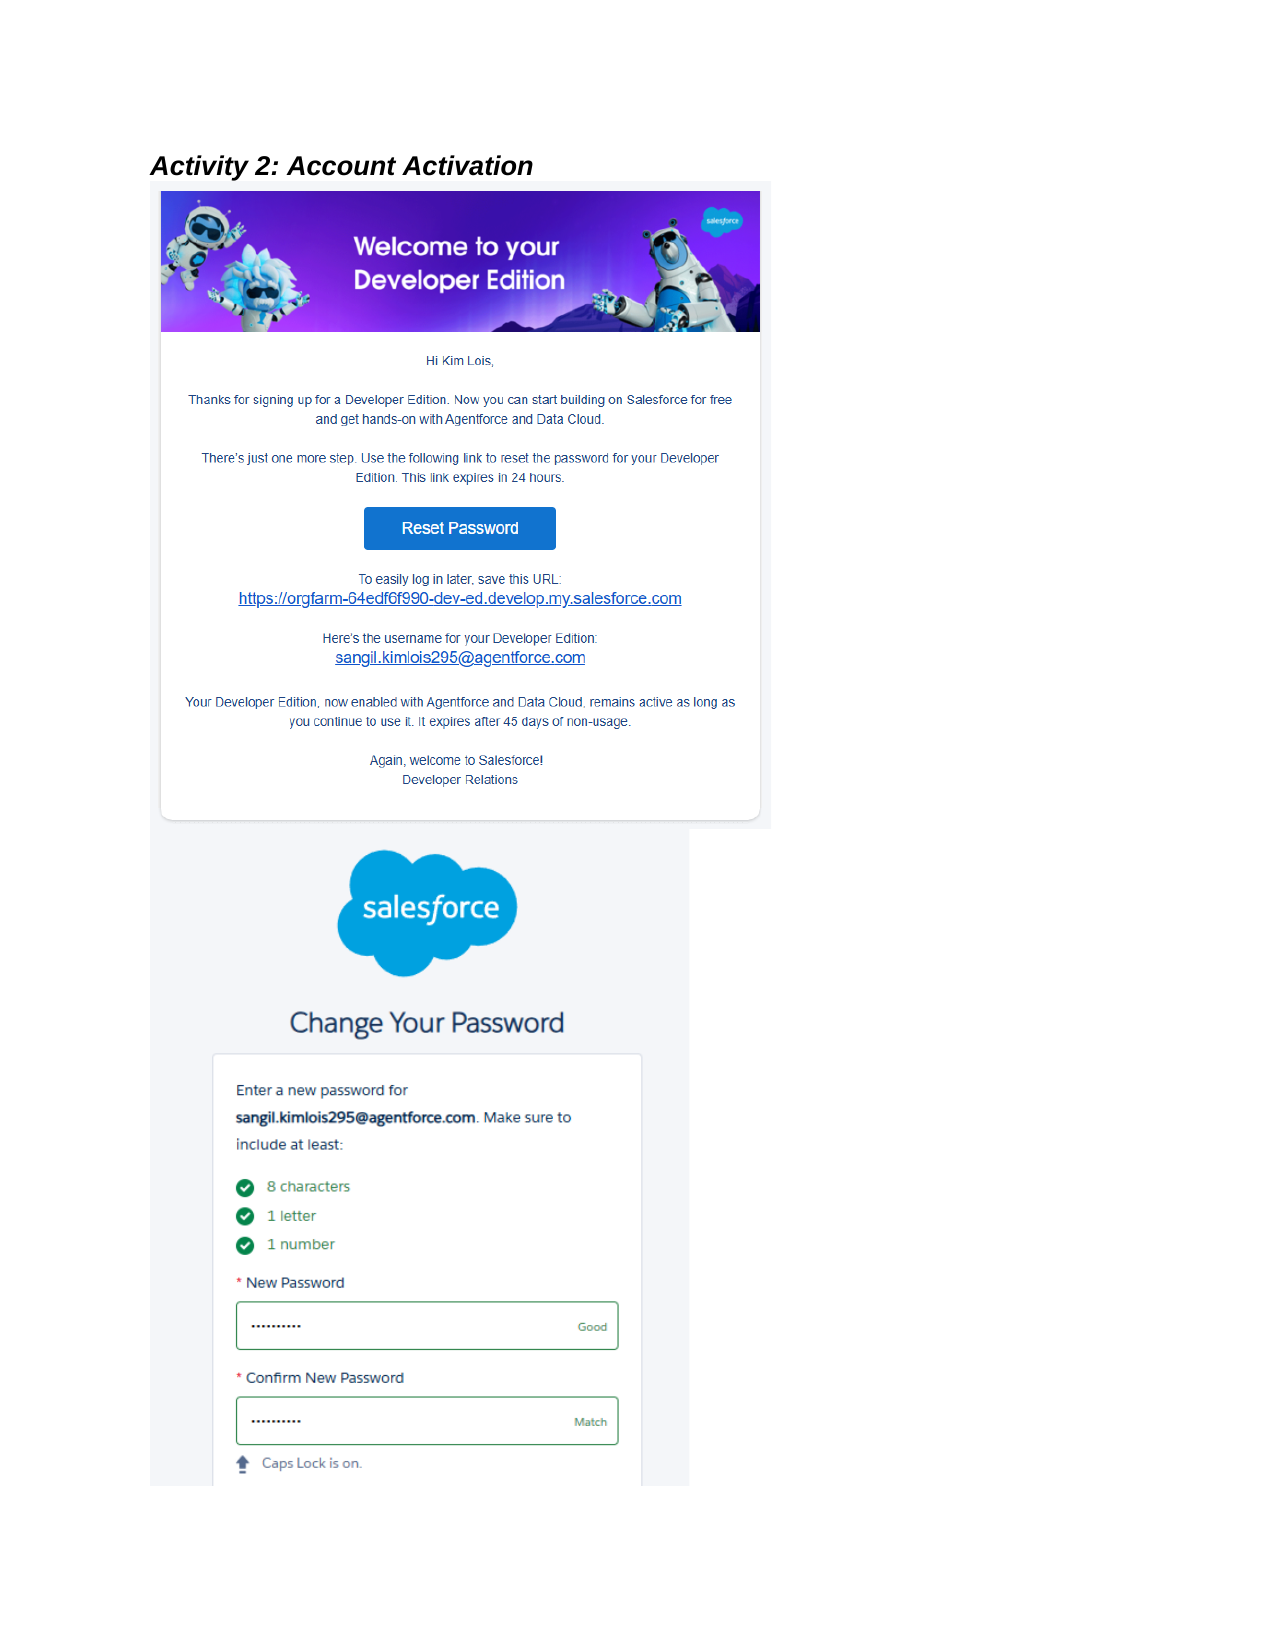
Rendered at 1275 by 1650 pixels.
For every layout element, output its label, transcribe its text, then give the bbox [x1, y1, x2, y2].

picture [150, 181, 772, 1486]
